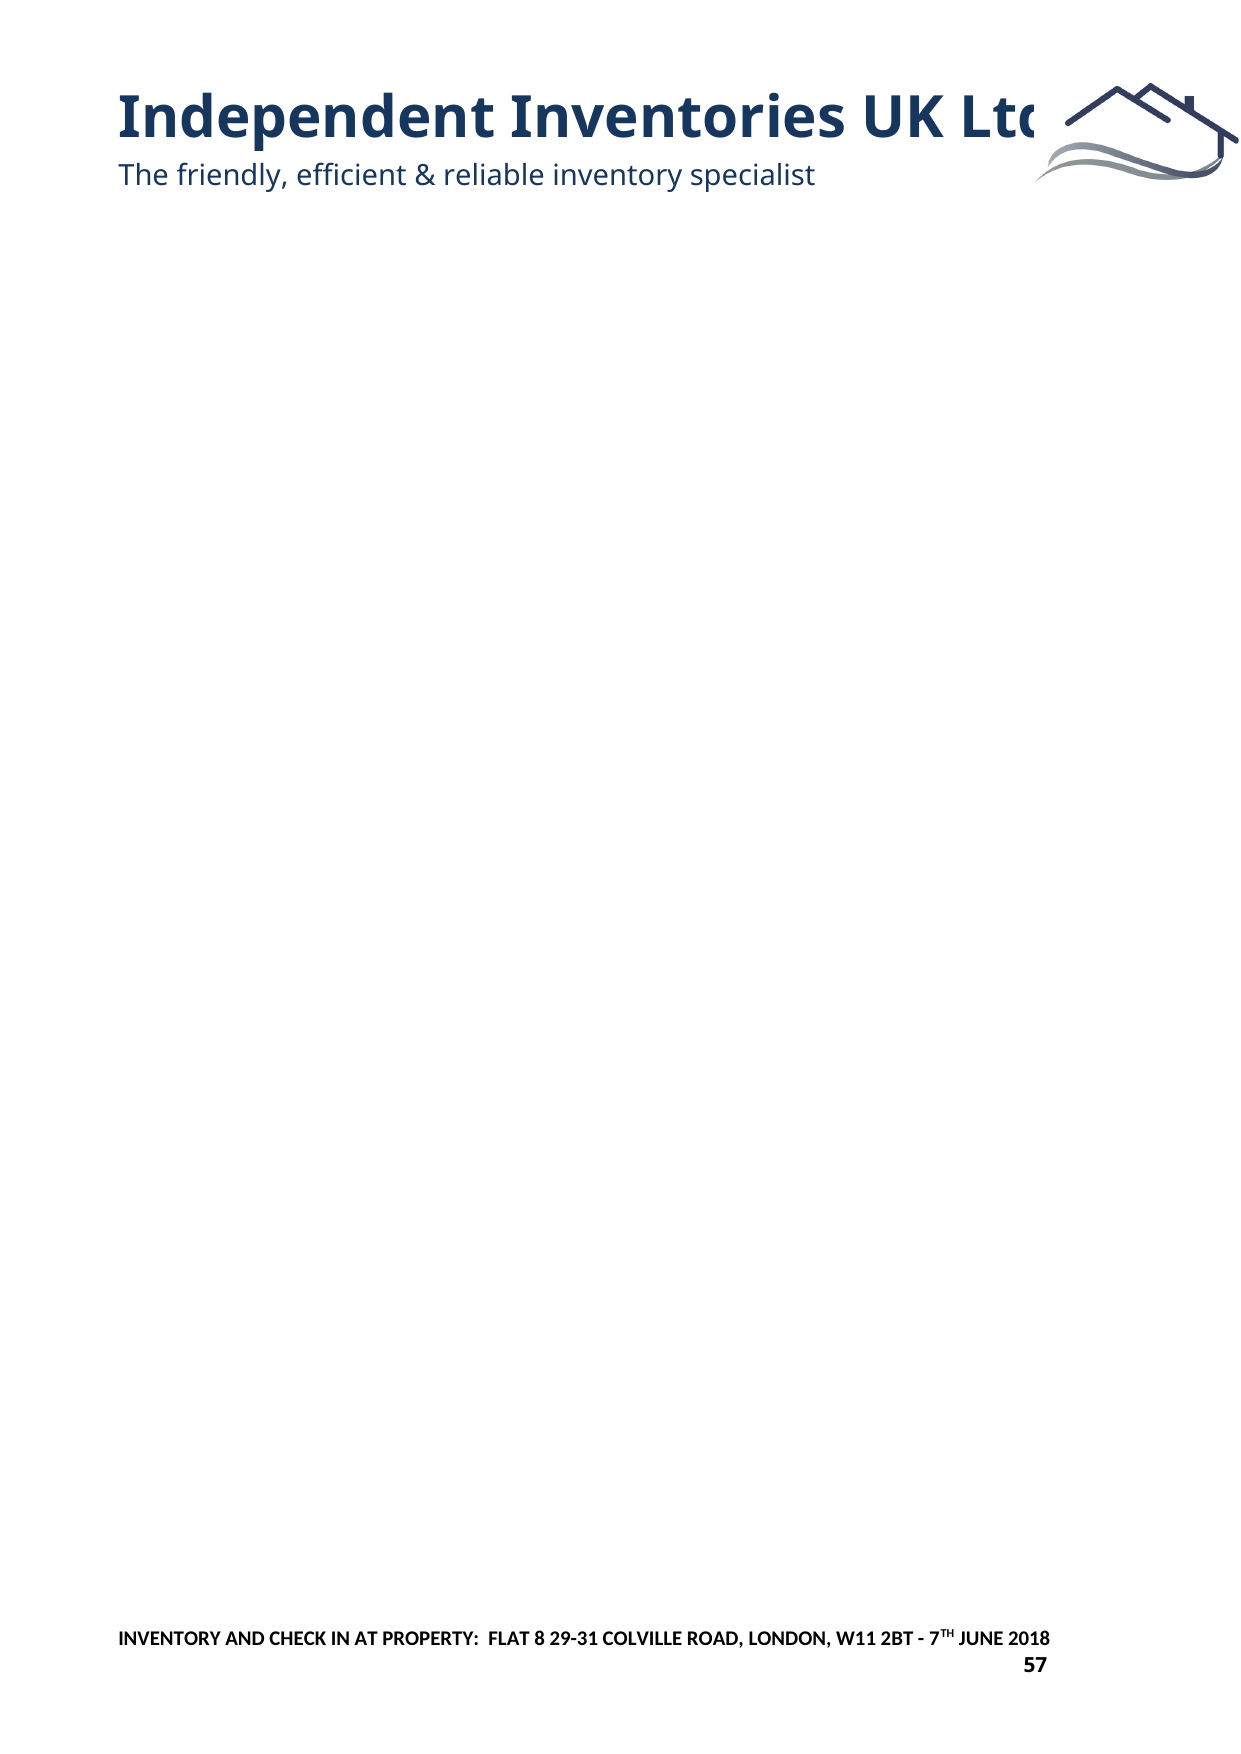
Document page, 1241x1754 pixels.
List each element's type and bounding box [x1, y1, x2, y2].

picture [1034, 83, 1239, 181]
